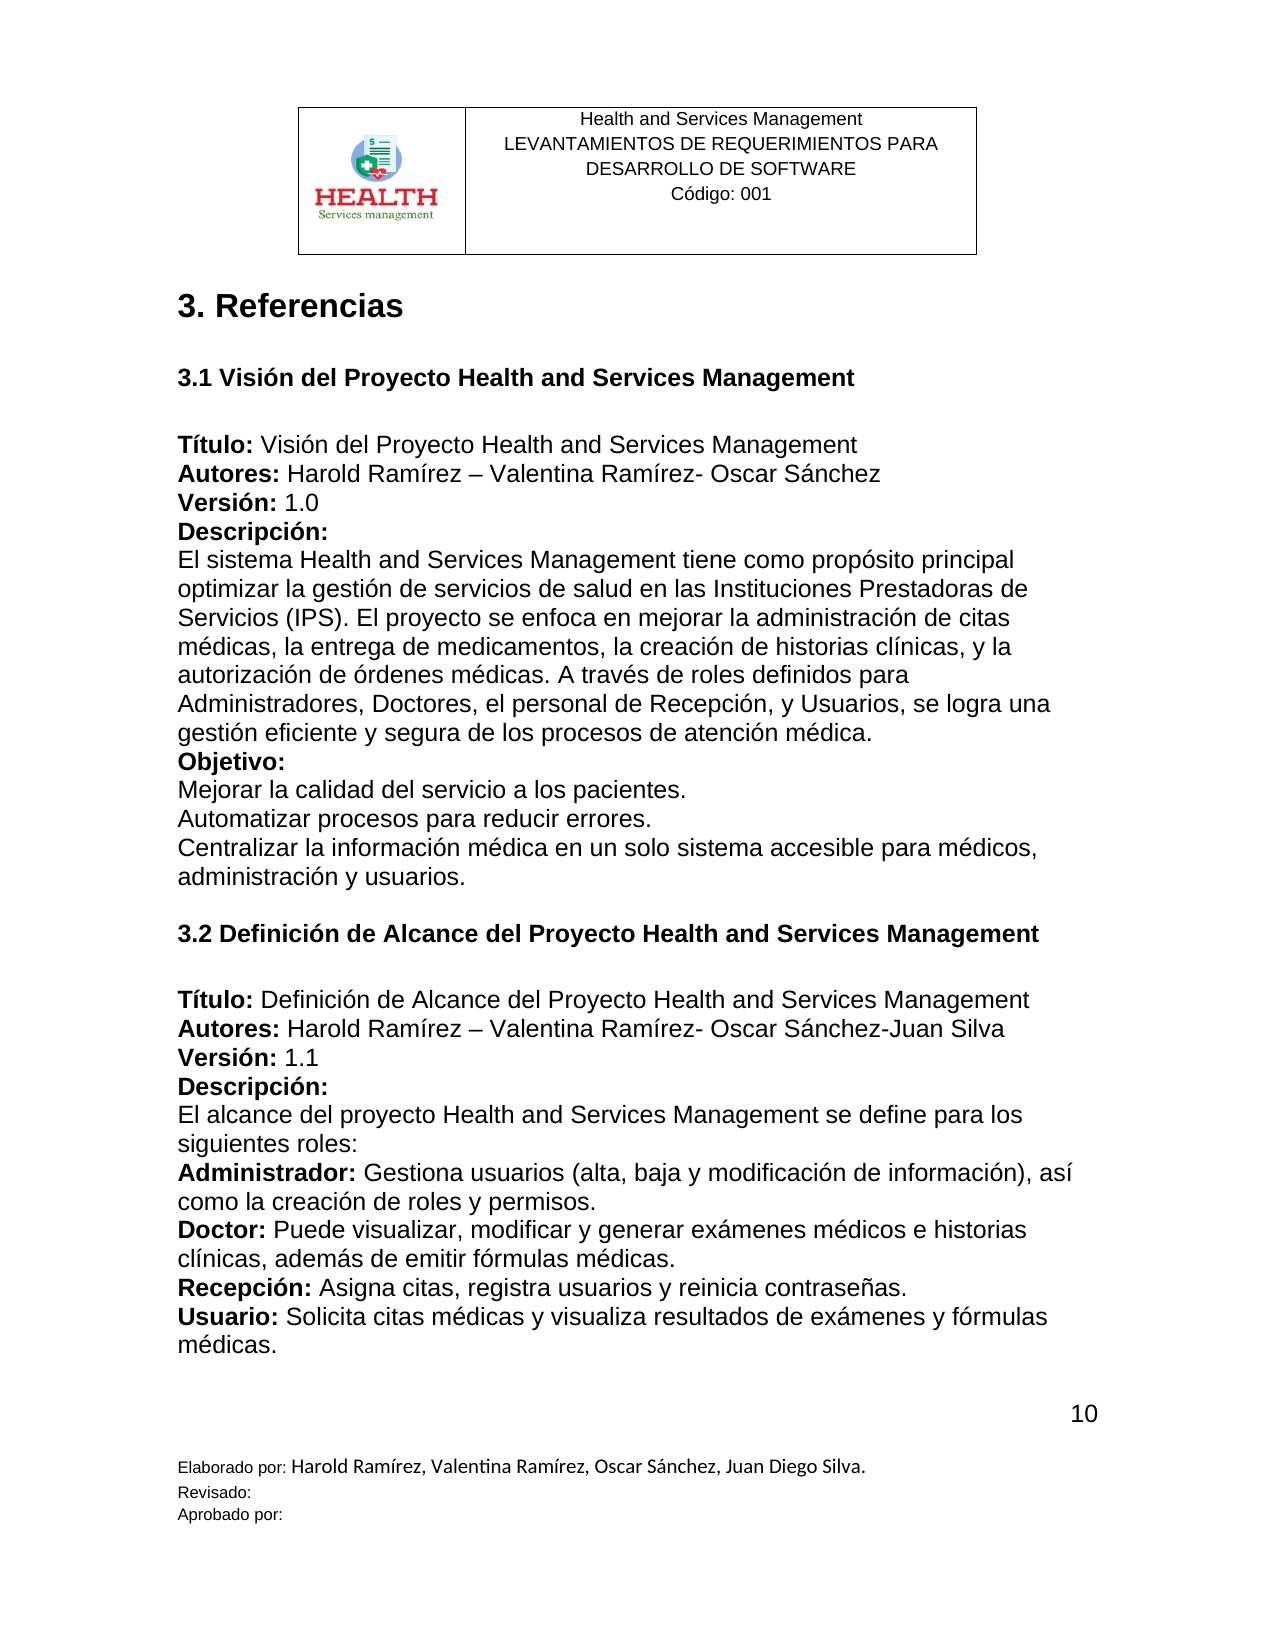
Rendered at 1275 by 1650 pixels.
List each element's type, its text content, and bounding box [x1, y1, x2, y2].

picture [308, 117, 450, 243]
text 3.2 Definición de Alcance del Proyecto Health and Services Management [177, 919, 1098, 948]
list Referencias [177, 286, 1098, 325]
text Título: Definición de Alcance del Proyecto Health and Services Management [177, 985, 1098, 1014]
text Versión: 1.0 [177, 488, 1098, 517]
text Descripción: [177, 517, 1098, 546]
text Versión: 1.1 [177, 1043, 1098, 1072]
text Autores: Harold Ramírez – Valentina Ramírez- Oscar Sánchez [177, 459, 1098, 488]
text Doctor: Puede visualizar, modificar y generar exámenes médicos e historias clínicas, además de emitir fórmulas médicas. [177, 1215, 1098, 1273]
text Usuario: Solicita citas médicas y visualiza resultados de exámenes y fórmulas médicas. [177, 1302, 1098, 1359]
text El alcance del proyecto Health and Services Management se define para los siguientes roles: [177, 1100, 1098, 1158]
text Mejorar la calidad del servicio a los pacientes. [177, 776, 1098, 804]
text Autores: Harold Ramírez – Valentina Ramírez- Oscar Sánchez-Juan Silva [177, 1014, 1098, 1043]
text Automatizar procesos para reducir errores. [177, 804, 1098, 833]
text Recepción: Asigna citas, registra usuarios y reinicia contraseñas. [177, 1273, 1098, 1302]
text El sistema Health and Services Management tiene como propósito principal optimizar la gestión de servicios de salud en las Instituciones Prestadoras de Servicios (IPS). El proyecto se enfoca en mejorar la administración de citas médicas, la entrega de medicamentos, la creación de historias clínicas, y la autorización de órdenes médicas. A través de roles definidos para Administradores, Doctores, el personal de Recepción, y Usuarios, se logra una gestión eficiente y segura de los procesos de atención médica. [177, 546, 1098, 747]
text Descripción: [177, 1072, 1098, 1100]
text Objetivo: [177, 747, 1098, 776]
text Título: Visión del Proyecto Health and Services Management [177, 431, 1098, 459]
text 3.1 Visión del Proyecto Health and Services Management [177, 363, 1098, 392]
text Centralizar la información médica en un solo sistema accesible para médicos, administración y usuarios. [177, 833, 1098, 891]
text Administrador: Gestiona usuarios (alta, baja y modificación de información), así como la creación de roles y permisos. [177, 1158, 1098, 1215]
